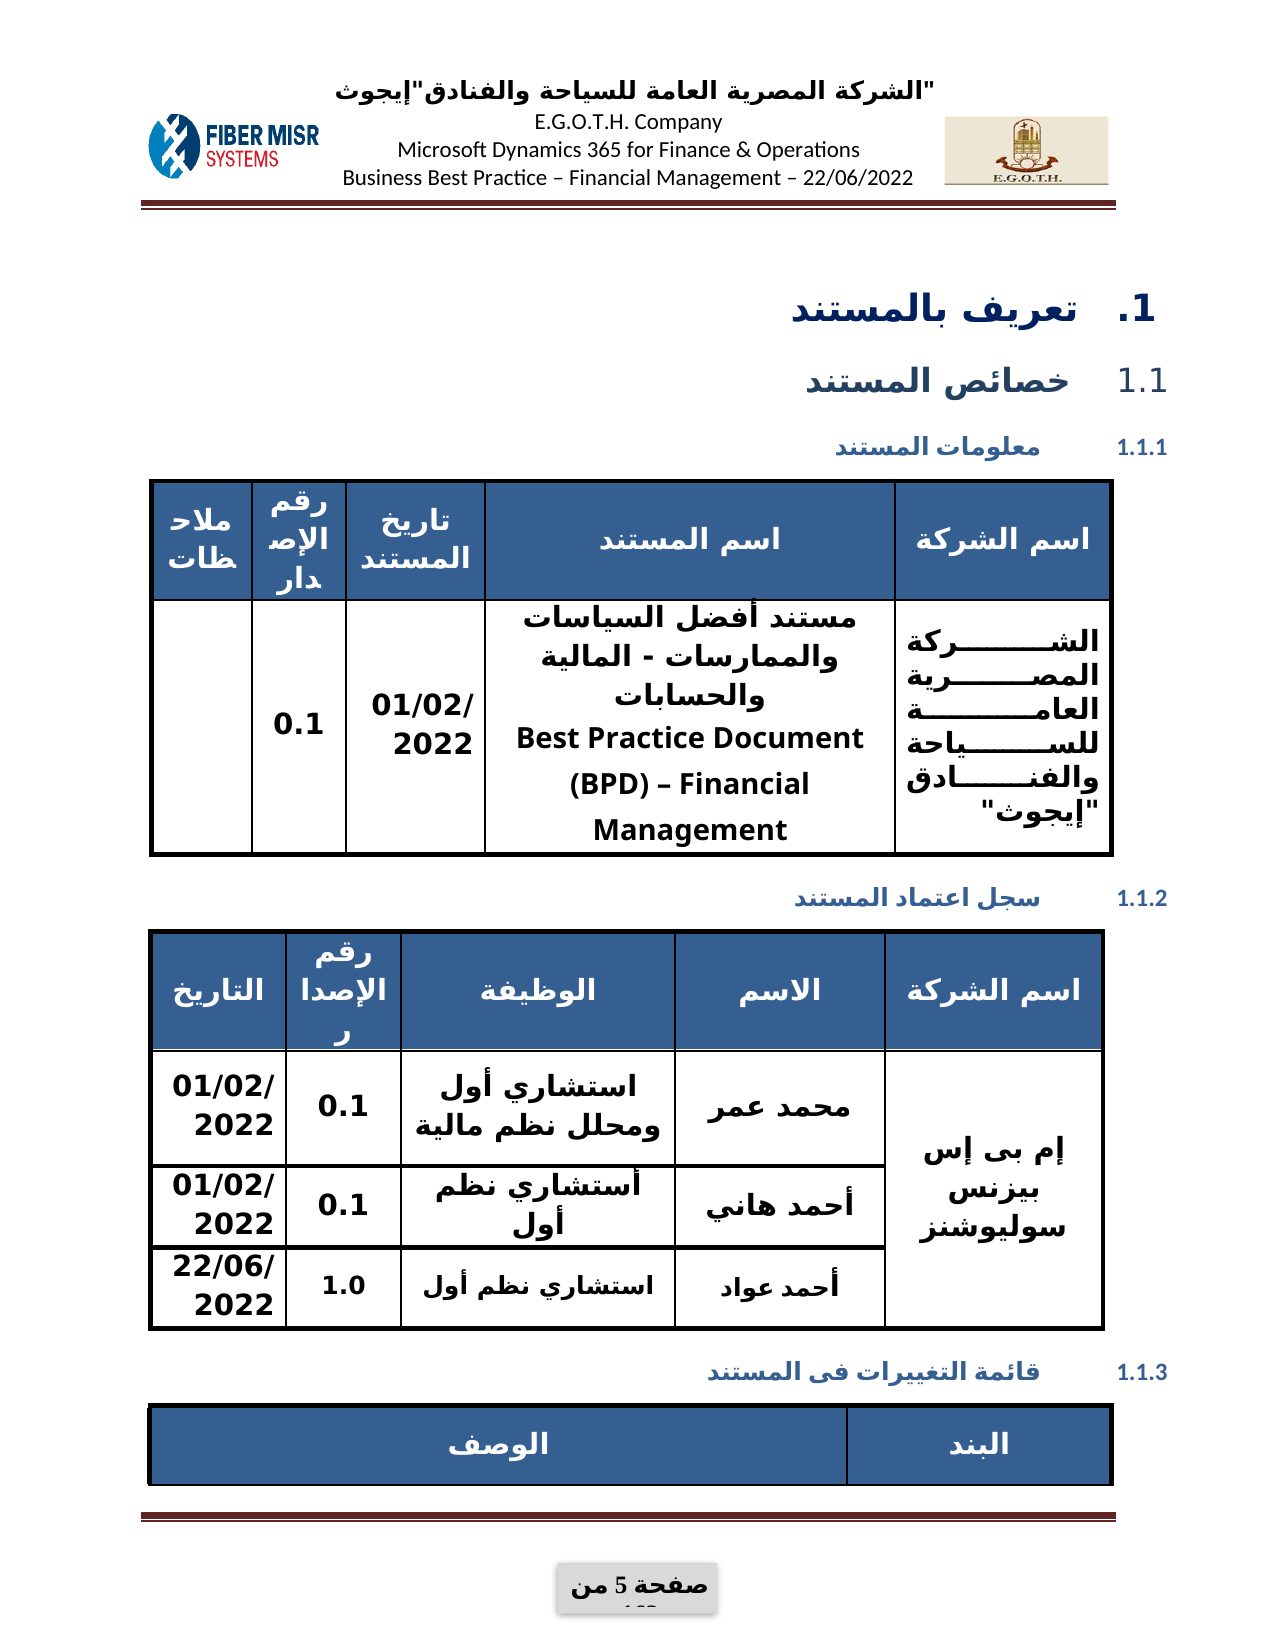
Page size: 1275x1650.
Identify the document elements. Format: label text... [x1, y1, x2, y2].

table_cell استشاري أول ومحلل نظم مالية [402, 1052, 674, 1164]
table_cell إم بى إس بيزنس سوليوشنز [886, 1052, 1101, 1326]
table_header رقم الإصدار [287, 934, 400, 1049]
table_header اسم المستند [486, 483, 894, 599]
table_header اسم الشركة [896, 483, 1109, 599]
table_cell استشاري نظم أول [402, 1250, 674, 1326]
text معلومات المستند [141, 431, 1116, 462]
table_header تاريخ المستند [347, 483, 484, 599]
table_cell أحمد عواد [676, 1250, 884, 1326]
table_cell 1.0 [287, 1250, 400, 1326]
picture [143, 104, 325, 186]
table_cell محمد عمر [676, 1052, 884, 1164]
table_header التاريخ [153, 934, 285, 1049]
text خصائص المستند [141, 362, 1116, 400]
table_cell الشركة المصرية العامة للسياحة والفنادق "إيجوث" [896, 601, 1109, 852]
table_header اسم الشركة [886, 934, 1101, 1049]
table_header ملاحظات [154, 483, 251, 599]
table_cell أحمد هاني [676, 1168, 884, 1245]
table_header الاسم [676, 934, 884, 1049]
list تعريف بالمستند [141, 286, 1116, 330]
table_header الوصف [152, 1408, 846, 1484]
table_cell 01/02/2022 [153, 1168, 285, 1245]
table_cell 0.1 [287, 1168, 400, 1245]
table_cell أستشاري نظم أول [402, 1168, 674, 1245]
table_header البند [848, 1408, 1109, 1484]
text قائمة التغييرات فى المستند [141, 1356, 1116, 1386]
table_cell مستند أفضل السياسات والممارسات - المالية والحسابات Best Practice Document (BPD) – Financial Management [486, 601, 894, 852]
table_cell [154, 601, 251, 852]
picture [944, 116, 1109, 185]
table_cell 01/02/2022 [347, 601, 484, 852]
text سجل اعتماد المستند [141, 882, 1116, 912]
table_header رقم الإصدار [253, 483, 345, 599]
table_cell 0.1 [253, 601, 345, 852]
table_cell 01/02/2022 [153, 1052, 285, 1164]
table_cell 22/06/2022 [153, 1250, 285, 1326]
table_header الوظيفة [402, 934, 674, 1049]
table_cell 0.1 [287, 1052, 400, 1164]
